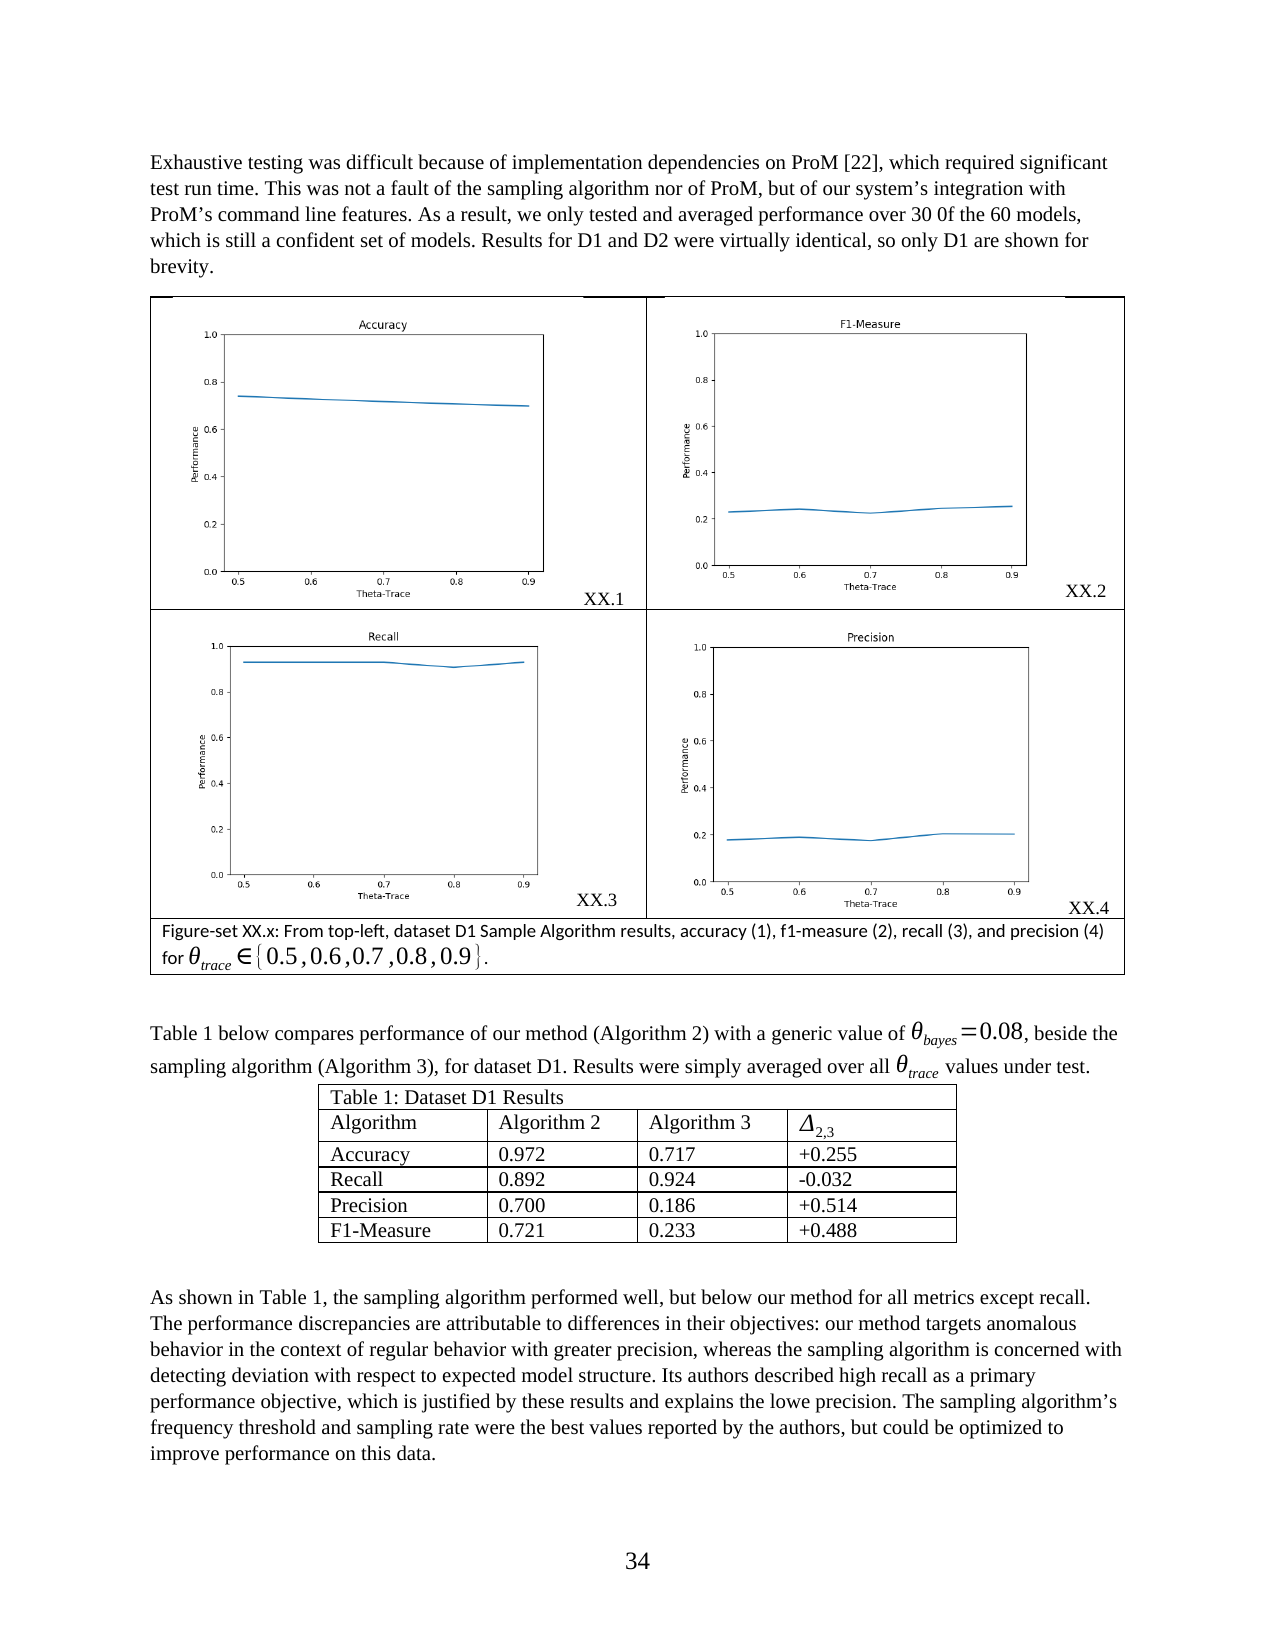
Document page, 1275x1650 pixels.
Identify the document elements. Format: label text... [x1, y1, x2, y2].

table_cell 0.721 [488, 1218, 637, 1242]
table_cell XX.3 [151, 610, 646, 918]
table_cell +0.514 [788, 1193, 956, 1217]
table_header Table 1: Dataset D1 Results [319, 1085, 956, 1109]
table_cell Accuracy [319, 1142, 487, 1166]
picture [664, 297, 1066, 598]
table_cell Algorithm [319, 1110, 487, 1141]
text As shown in Table 1, the sampling algorithm performed well, but below our method for all metrics except recall. The performance discrepancies are attributable to differences in their objectives: our method targets anomalous behavior in the context of regular behavior with greater precision, whereas the sampling algorithm is concerned with detecting deviation with respect to expected model structure. Its authors described high recall as a primary performance objective, which is justified by these results and explains the lowe precision. The sampling algorithm’s frequency threshold and sampling rate were the best values reported by the authors, but could be optimized to improve performance on this data. [150, 1285, 1125, 1465]
table_cell +0.255 [788, 1142, 956, 1166]
table_cell Precision [319, 1193, 487, 1217]
picture [180, 610, 577, 907]
text Table 1 below compares performance of our method (Algorithm 2) with a generic value of , beside the sampling algorithm (Algorithm 3), for dataset D1. Results were simply averaged over all values under test. [150, 1017, 1125, 1082]
table_header XX.2 [647, 298, 1124, 609]
table_cell Algorithm 2 [488, 1110, 637, 1141]
table_cell Recall [319, 1168, 487, 1191]
table_cell 0.972 [488, 1142, 637, 1166]
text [150, 150, 1125, 278]
picture [662, 610, 1068, 915]
table_cell F1-Measure [319, 1218, 487, 1242]
table_cell 0.924 [638, 1168, 787, 1191]
table_cell 0.233 [638, 1218, 787, 1242]
table_cell 0.700 [488, 1193, 637, 1217]
table_cell 0.186 [638, 1193, 787, 1217]
picture [172, 297, 584, 605]
table_cell 0.892 [488, 1168, 637, 1191]
table_cell -0.032 [788, 1168, 956, 1191]
table_cell Algorithm 3 [638, 1110, 787, 1141]
table_header XX.1 [151, 298, 646, 609]
table_cell XX.4 [647, 610, 1124, 918]
table_cell [788, 1110, 956, 1141]
table_cell +0.488 [788, 1218, 956, 1242]
table_cell 0.717 [638, 1142, 787, 1166]
table_cell Figure-set XX.x: From top-left, dataset D1 Sample Algorithm results, accuracy (1), f1-measure (2), recall (3), and precision (4) for . [151, 919, 1124, 974]
